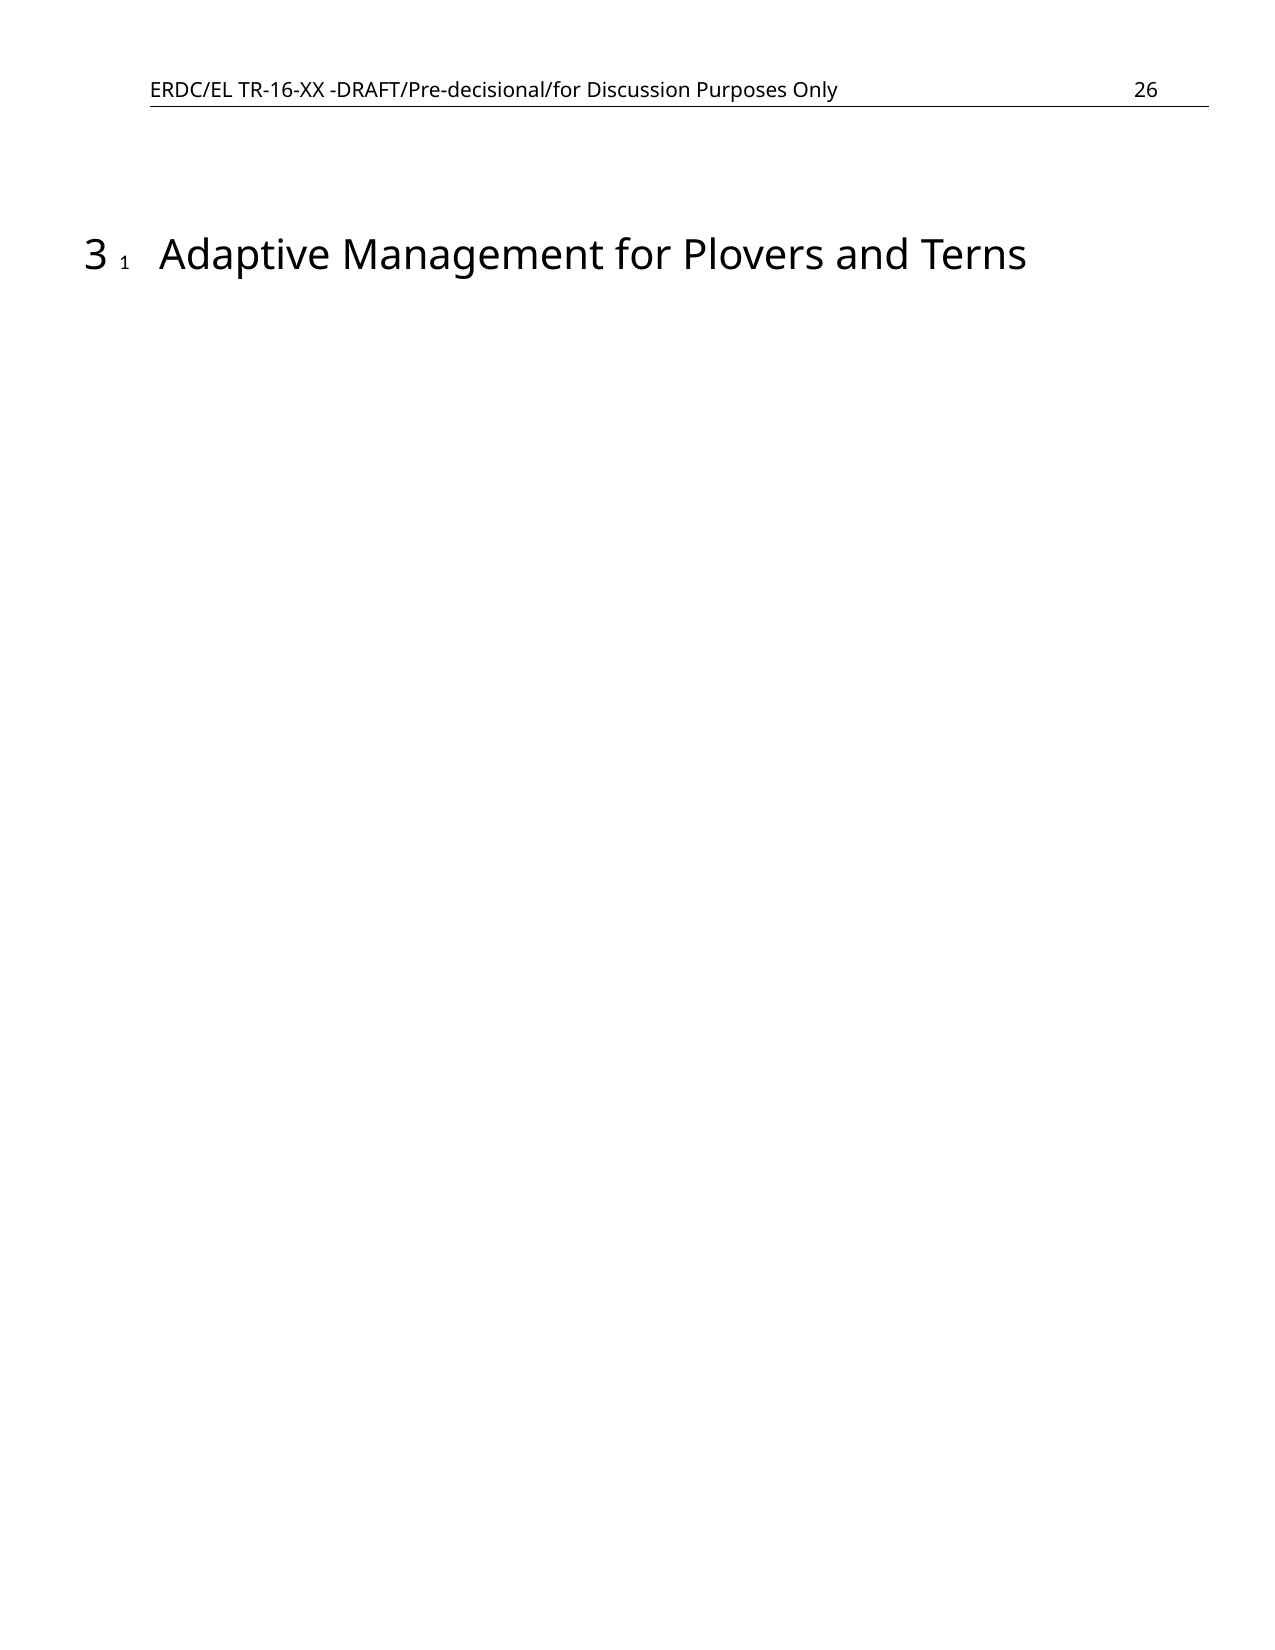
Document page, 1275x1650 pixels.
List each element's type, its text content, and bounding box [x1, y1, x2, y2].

subtitle Adaptive Management for Plovers and Terns [84, 225, 1134, 282]
